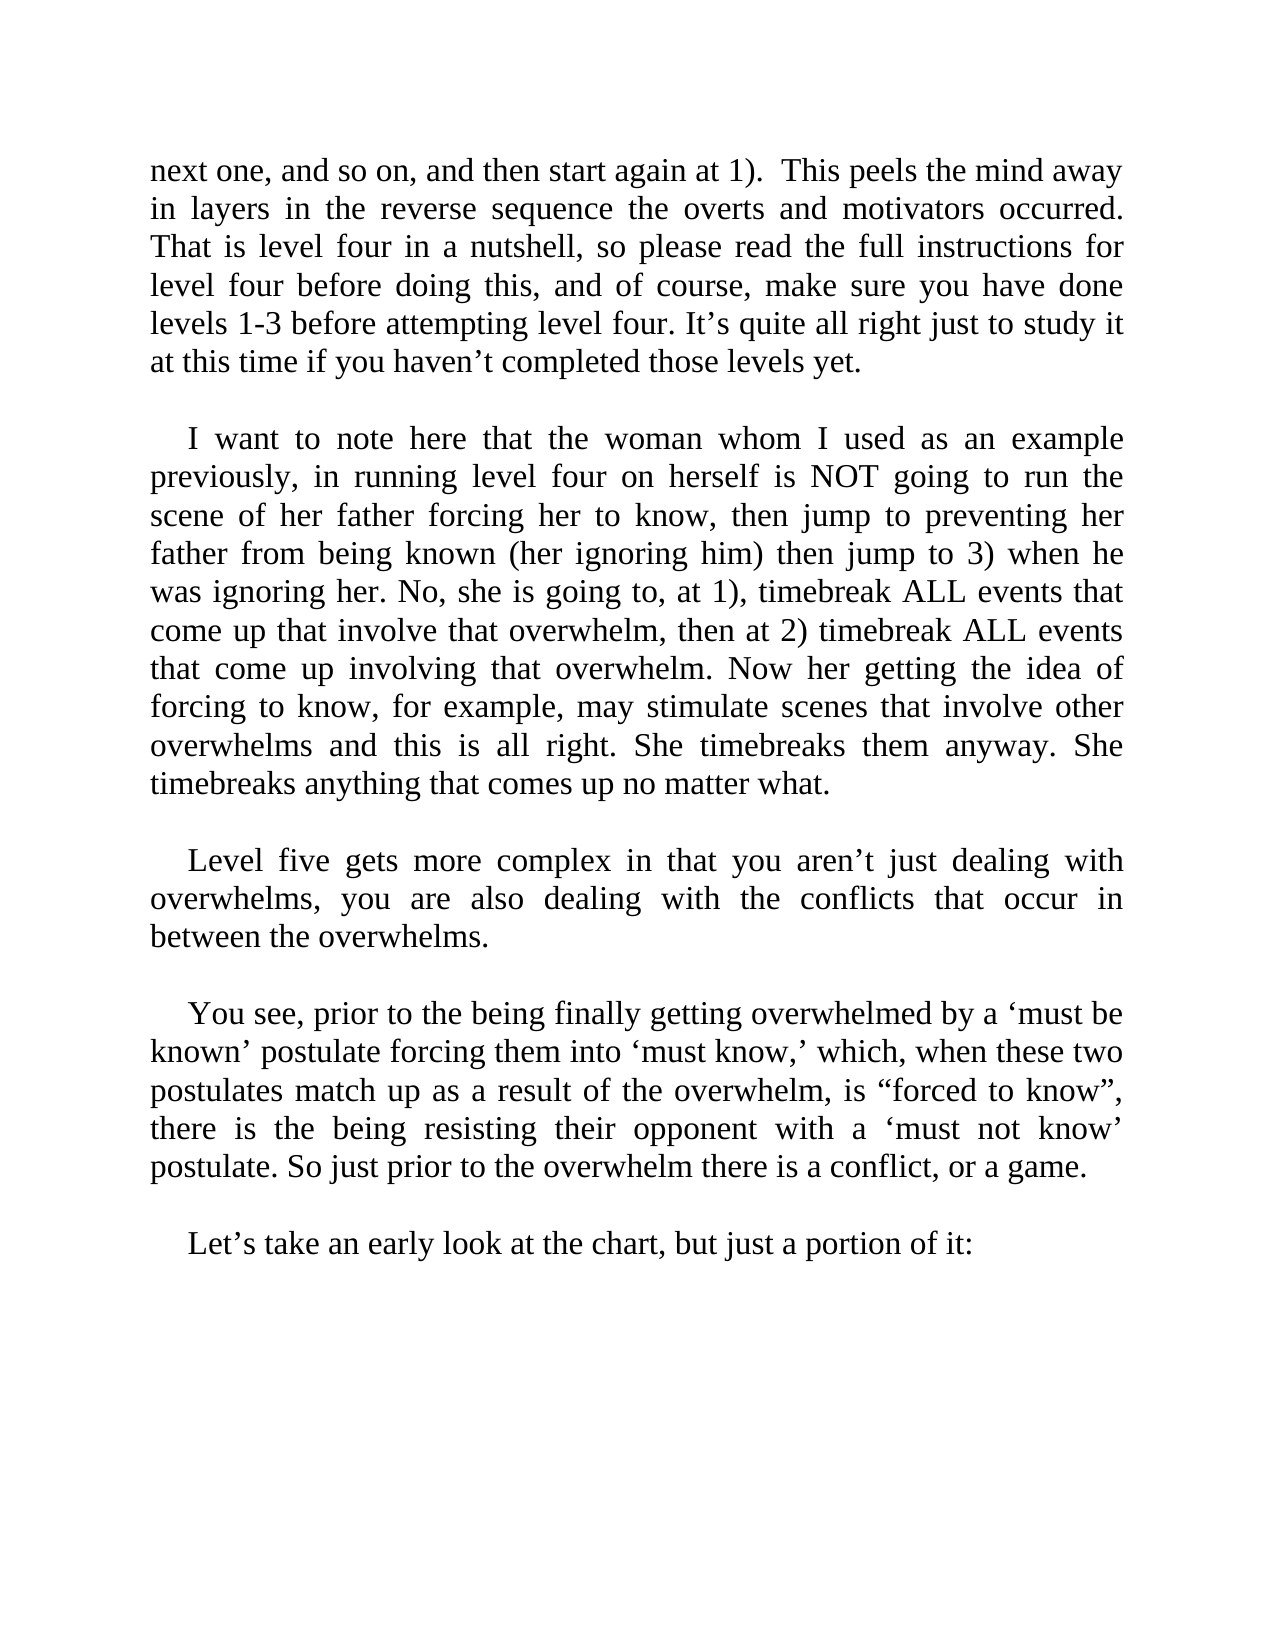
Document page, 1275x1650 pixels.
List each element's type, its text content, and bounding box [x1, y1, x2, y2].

text Let’s take an early look at the chart, but just a portion of it: [187, 1223, 1125, 1262]
text You see, prior to the being finally getting overwhelmed by a ‘must be known’ postulate forcing them into ‘must know,’ which, when these two postulates match up as a result of the overwhelm, is “forced to know”, there is the being resisting their opponent with a ‘must not know’ postulate. So just prior to the overwhelm there is a conflict, or a game. [150, 993, 1125, 1185]
text I want to note here that the woman whom I used as an example previously, in running level four on herself is NOT going to run the scene of her father forcing her to know, then jump to preventing her father from being known (her ignoring him) then jump to 3) when he was ignoring her. No, she is going to, at 1), timebreak ALL events that come up that involve that overwhelm, then at 2) timebreak ALL events that come up involving that overwhelm. Now her getting the idea of forcing to know, for example, may stimulate scenes that involve other overwhelms and this is all right. She timebreaks them anyway. She timebreaks anything that comes up no matter what. [150, 418, 1125, 802]
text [150, 150, 1125, 380]
text Level five gets more complex in that you aren’t just dealing with overwhelms, you are also dealing with the conflicts that occur in between the overwhelms. [150, 840, 1125, 955]
